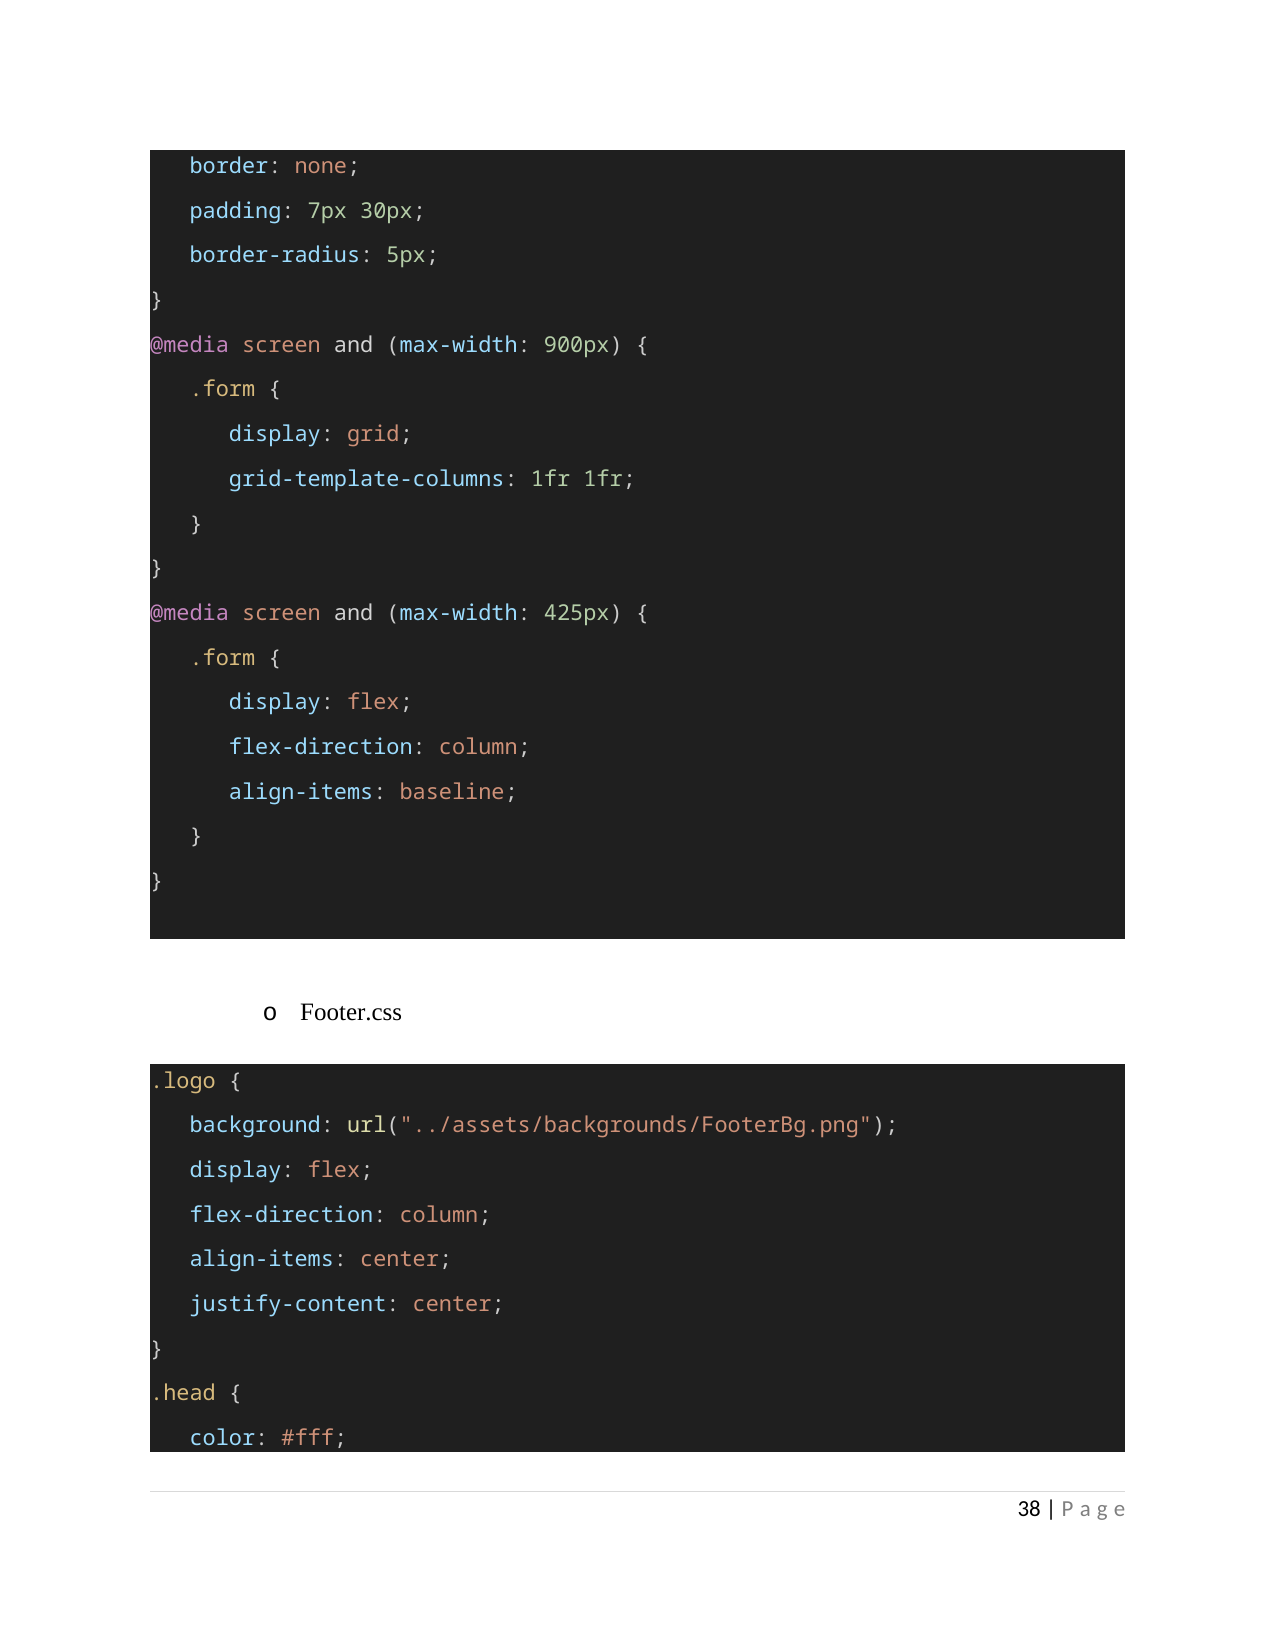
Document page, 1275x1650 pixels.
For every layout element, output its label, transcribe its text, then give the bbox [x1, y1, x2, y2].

text border-radius: 5px; [150, 239, 1125, 269]
text grid-template-columns: 1fr 1fr; [150, 463, 1125, 493]
text } [150, 865, 1125, 895]
text @media screen and (max-width: 900px) { [150, 329, 1125, 358]
text align-items: baseline; [150, 776, 1125, 805]
text flex-direction: column; [150, 731, 1125, 761]
text padding: 7px 30px; [150, 195, 1125, 224]
text } [150, 552, 1125, 582]
text display: flex; [150, 686, 1125, 716]
text .head { [150, 1377, 1125, 1407]
text } [150, 1333, 1125, 1362]
text justify-content: center; [150, 1288, 1125, 1318]
text border: none; [150, 150, 1125, 180]
text @media screen and (max-width: 425px) { [150, 597, 1125, 627]
text display: flex; [150, 1154, 1125, 1184]
list Footer.css [262, 997, 1125, 1028]
text align-items: center; [150, 1243, 1125, 1273]
text } [150, 820, 1125, 850]
text display: grid; [150, 418, 1125, 448]
text background: url("../assets/backgrounds/FooterBg.png"); [150, 1109, 1125, 1139]
text flex-direction: column; [150, 1199, 1125, 1228]
text } [150, 284, 1125, 314]
text } [150, 507, 1125, 537]
text .form { [150, 642, 1125, 671]
text .form { [150, 373, 1125, 403]
text color: #fff; [150, 1422, 1125, 1452]
text .logo { [150, 1064, 1125, 1094]
